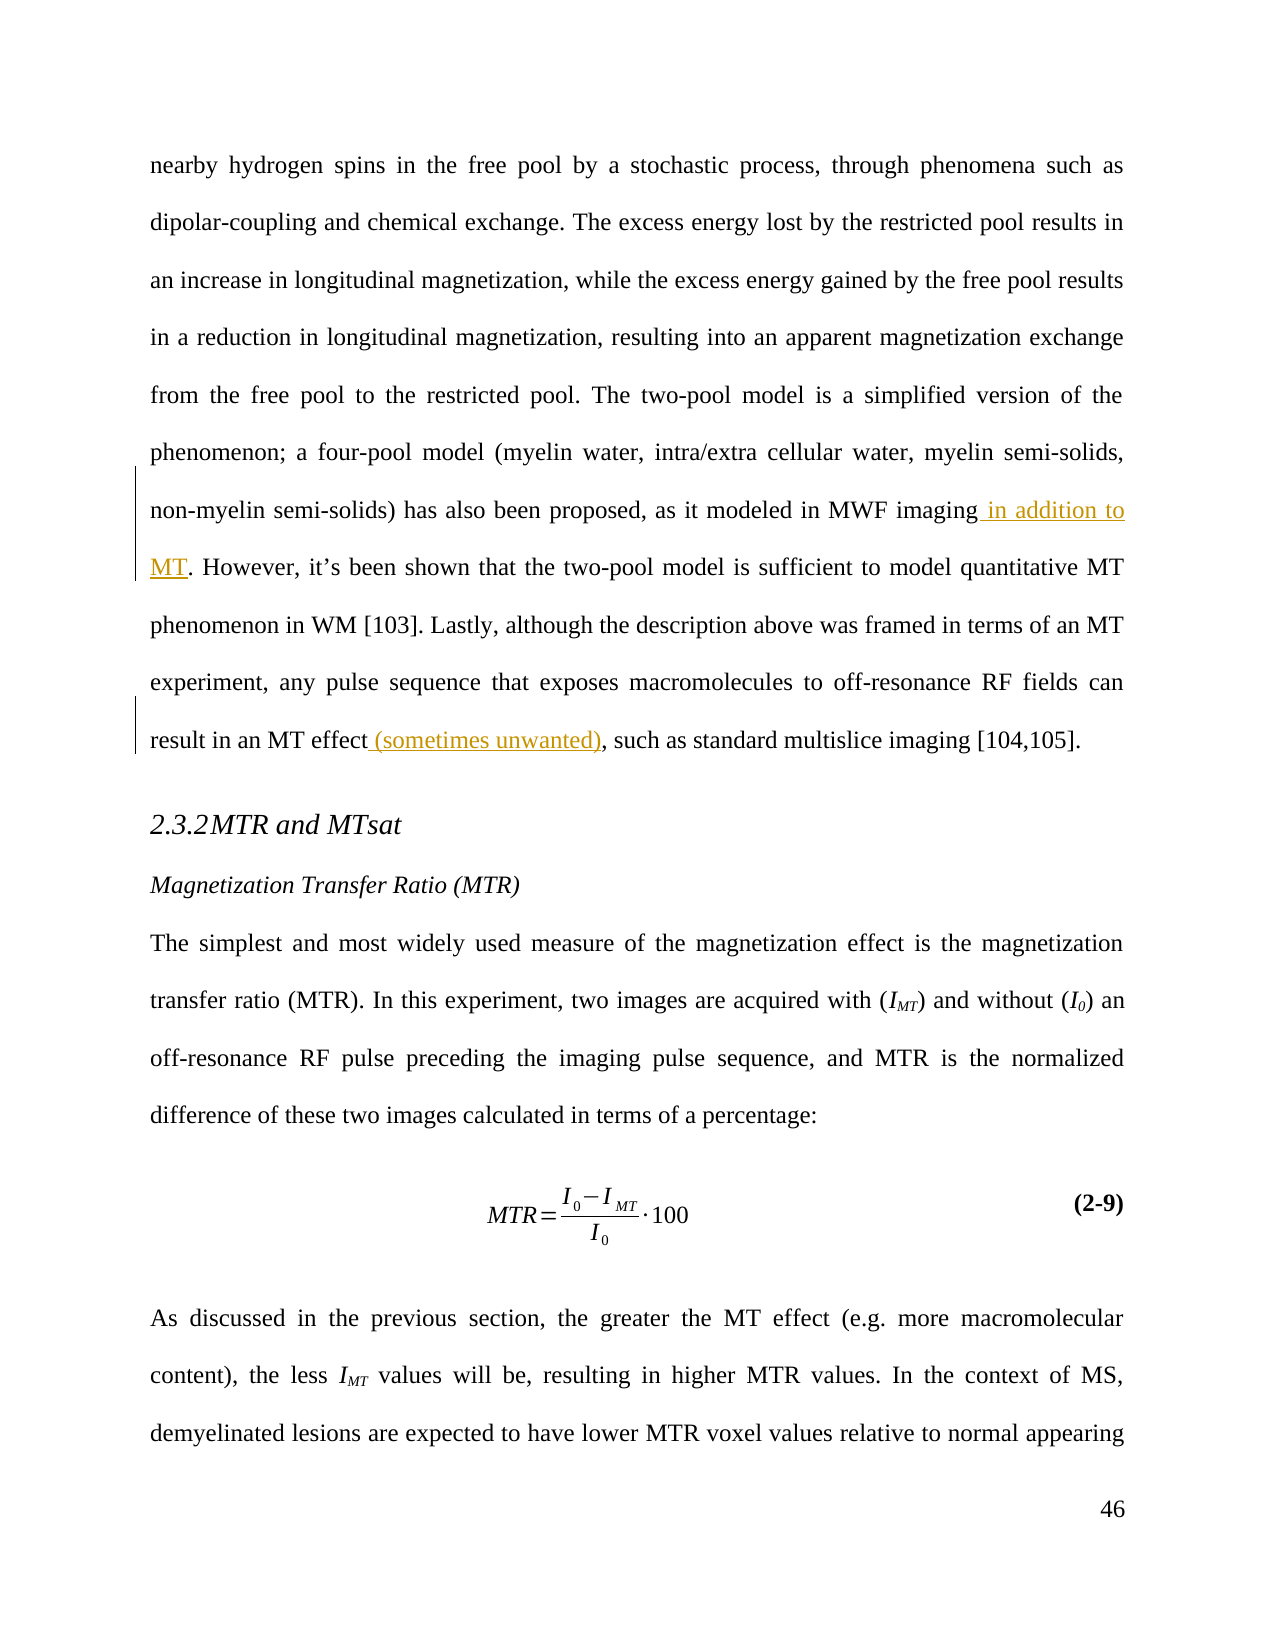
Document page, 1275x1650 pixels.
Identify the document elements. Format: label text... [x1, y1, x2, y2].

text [150, 150, 1125, 754]
table_header [150, 1183, 1025, 1303]
text Magnetization Transfer Ratio (MTR) [150, 870, 1125, 899]
table_header (2-9) [1025, 1183, 1135, 1303]
text The simplest and most widely used measure of the magnetization effect is the magnetization transfer ratio (MTR). In this experiment, two images are acquired with (IMT) and without (I0) an off-resonance RF pulse preceding the imaging pulse sequence, and MTR is the normalized difference of these two images calculated in terms of a percentage: [150, 928, 1125, 1129]
subtitle MTR and MTsat [150, 807, 1125, 841]
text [150, 1303, 1125, 1447]
